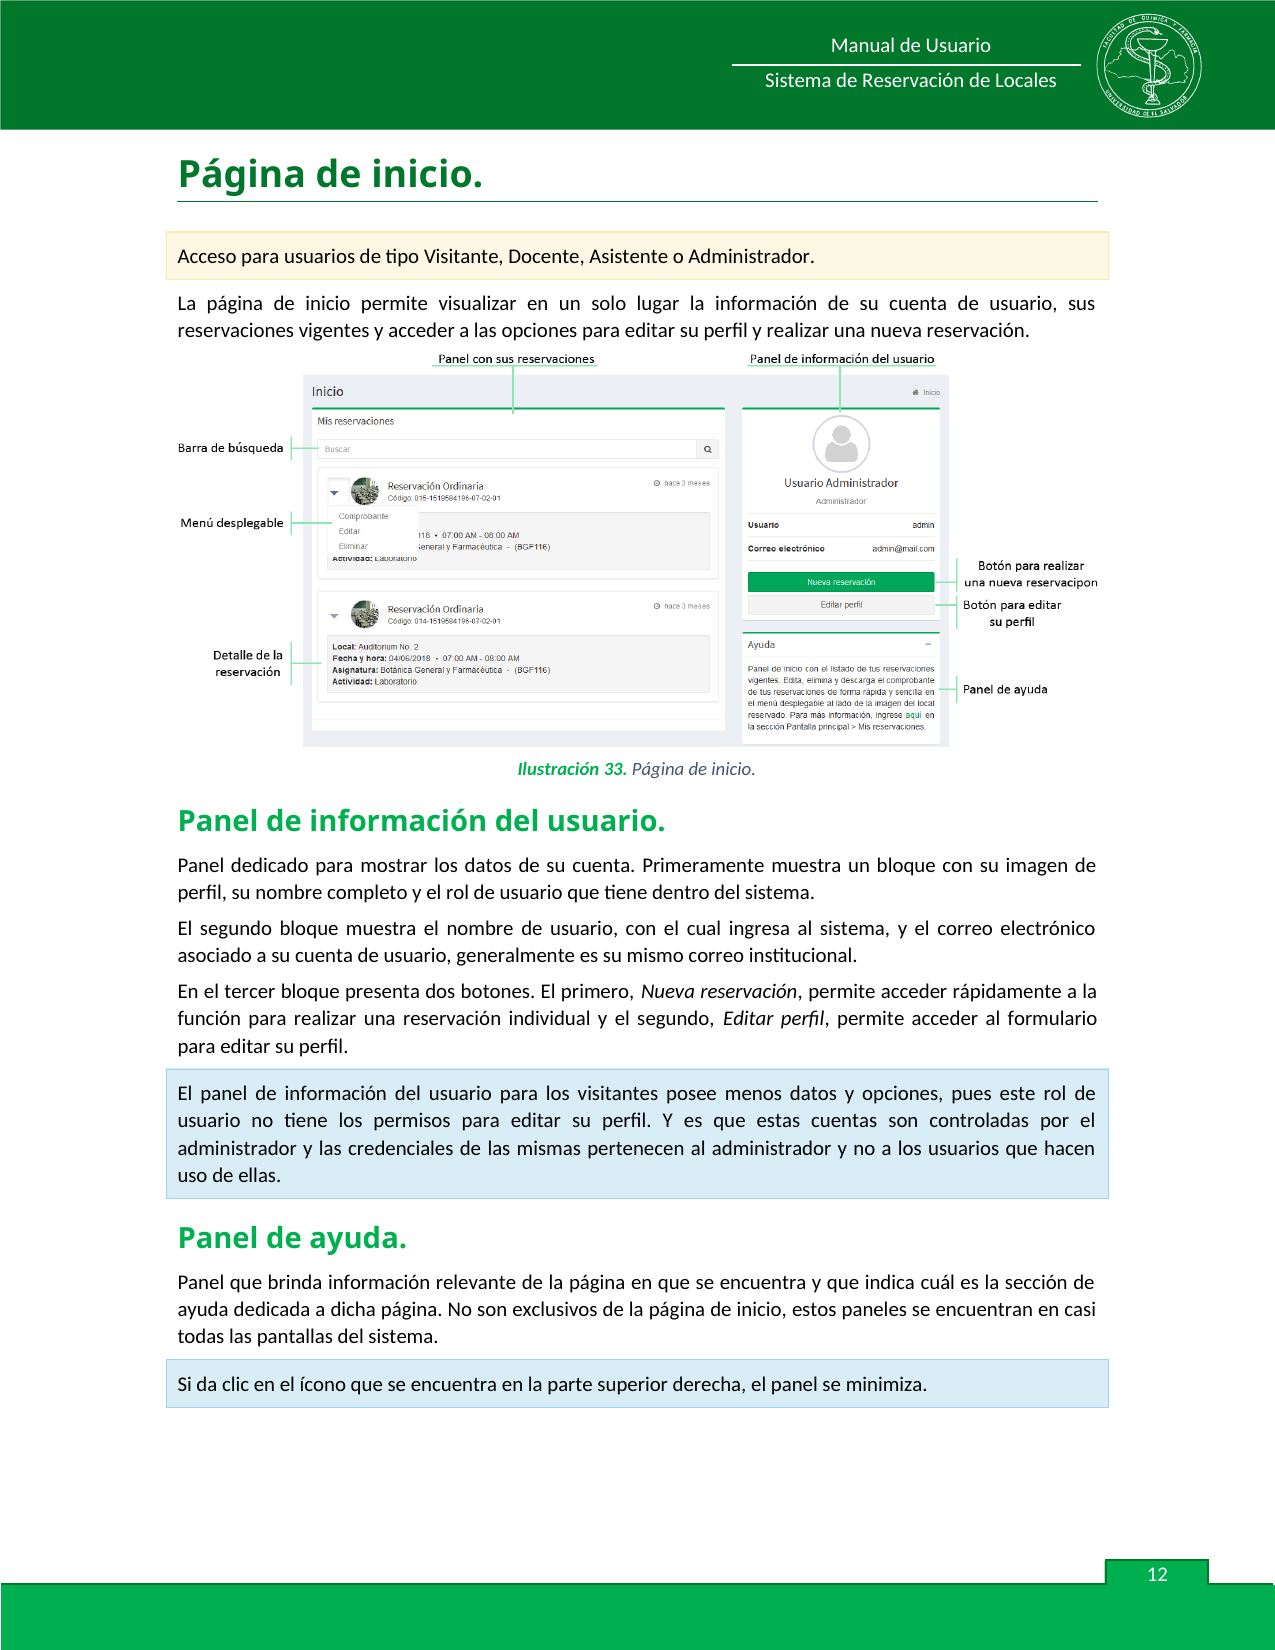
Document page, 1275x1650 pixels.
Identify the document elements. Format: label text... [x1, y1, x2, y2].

text El segundo bloque muestra el nombre de usuario, con el cual ingresa al sistema, y el correo electrónico asociado a su cuenta de usuario, generalmente es su mismo correo institucional. [177, 915, 1098, 968]
text Panel dedicado para mostrar los datos de su cuenta. Primeramente muestra un bloque con su imagen de perfil, su nombre completo y el rol de usuario que tiene dentro del sistema. [177, 852, 1098, 904]
text En el tercer bloque presenta dos botones. El primero, Nueva reservación, permite acceder rápidamente a la función para realizar una reservación individual y el segundo, Editar perfil, permite acceder al formulario para editar su perfil. [177, 978, 1098, 1058]
subtitle Panel de información del usuario. [177, 801, 1098, 840]
text La página de inicio permite visualizar en un solo lugar la información de su cuenta de usuario, sus reservaciones vigentes y acceder a las opciones para editar su perfil y realizar una nueva reservación. [177, 290, 1098, 343]
text El panel de información del usuario para los visitantes posee menos datos y opciones, pues este rol de usuario no tiene los permisos para editar su perfil. Y es que estas cuentas son controladas por el administrador y las credenciales de las mismas pertenecen al administrador y no a los usuarios que hacen uso de ellas. [167, 1070, 1108, 1198]
subtitle Página de inicio. [177, 148, 1098, 201]
text Acceso para usuarios de tipo Visitante, Docente, Asistente o Administrador. [167, 233, 1108, 279]
subtitle Panel de ayuda. [177, 1218, 1098, 1257]
text Si da clic en el ícono que se encuentra en la parte superior derecha, el panel se minimiza. [167, 1360, 1108, 1407]
picture [1095, 13, 1203, 119]
text Ilustración 33. Página de inicio. [177, 757, 1098, 780]
picture [177, 353, 1098, 747]
text Panel que brinda información relevante de la página en que se encuentra y que indica cuál es la sección de ayuda dedicada a dicha página. No son exclusivos de la página de inicio, estos paneles se encuentran en casi todas las pantallas del sistema. [177, 1269, 1098, 1349]
